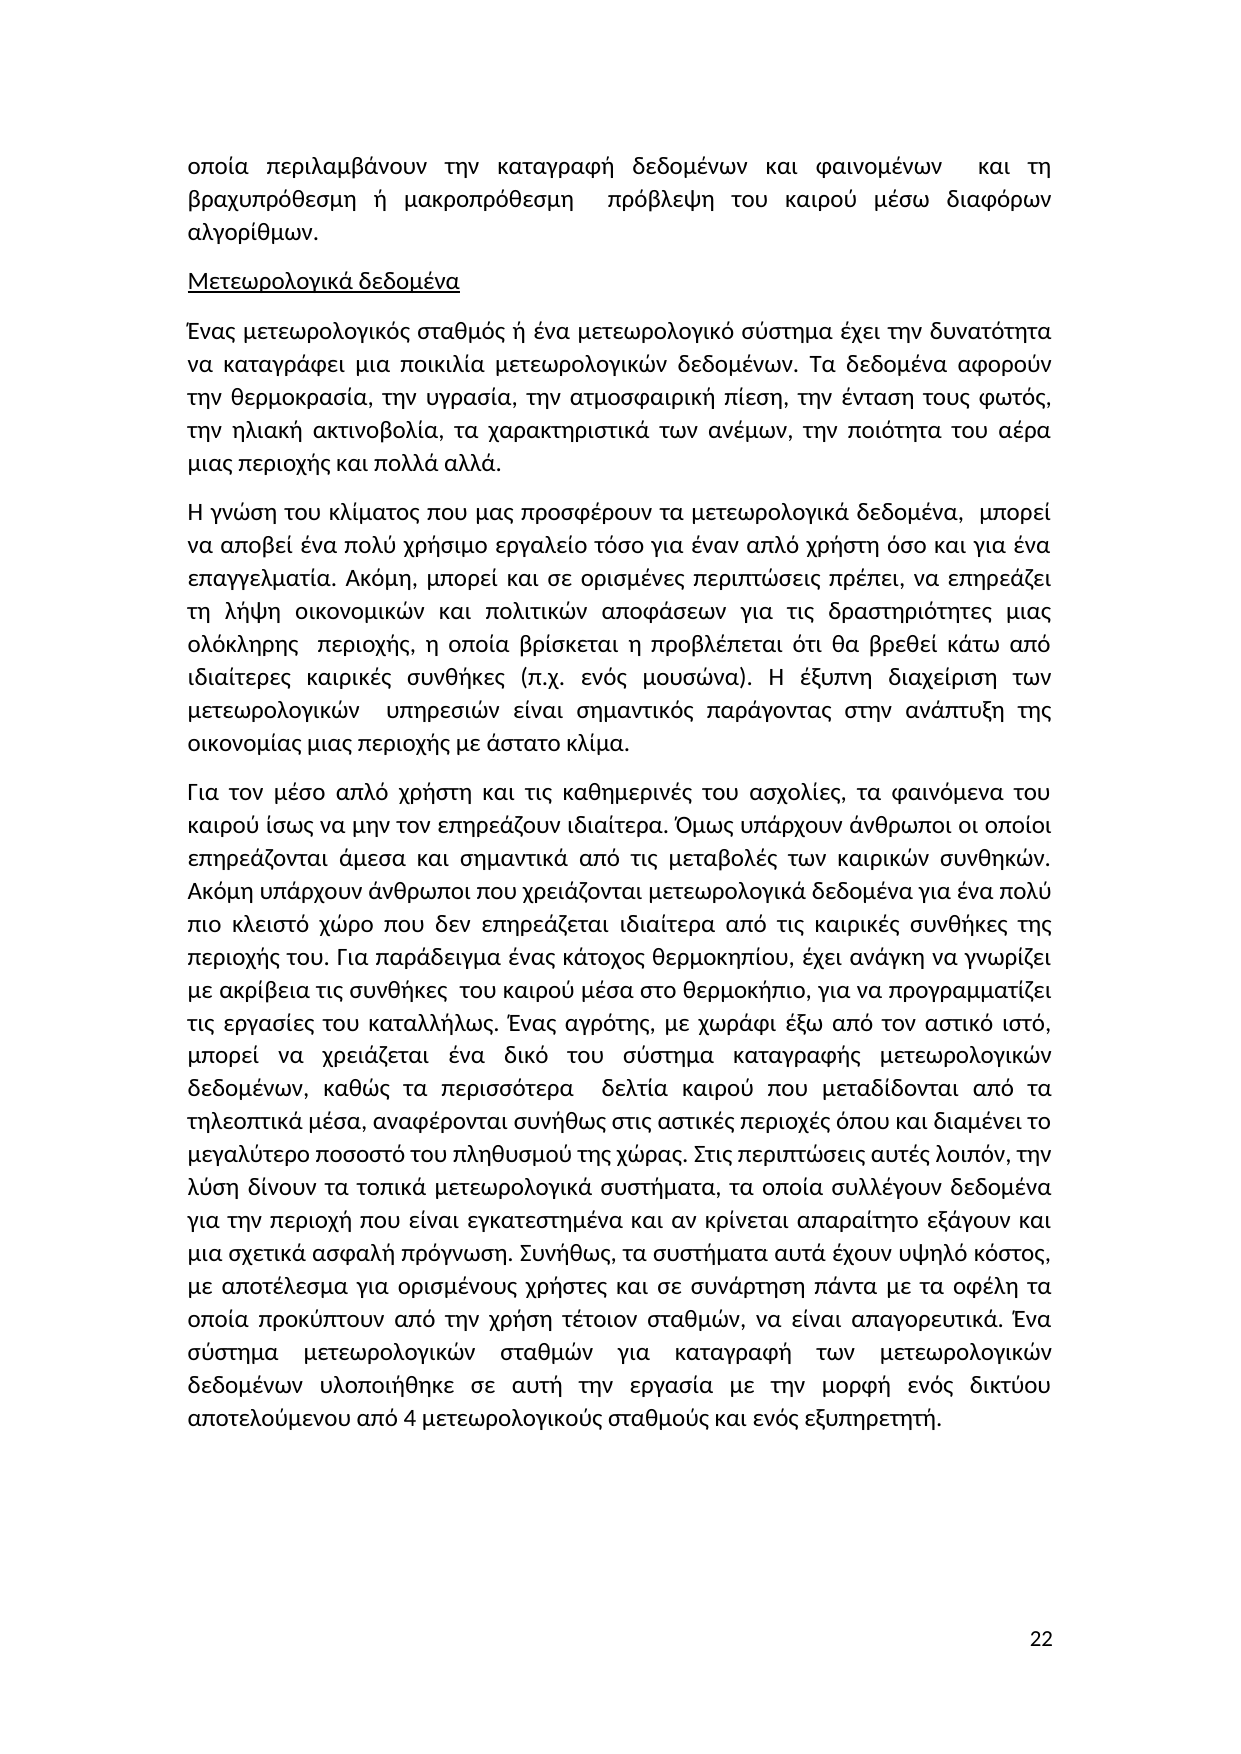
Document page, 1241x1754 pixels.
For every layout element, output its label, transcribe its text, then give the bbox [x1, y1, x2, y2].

text Για τον μέσο απλό χρήστη και τις καθημερινές του ασχολίες, τα φαινόμενα του καιρού ίσως να μην τον επηρεάζουν ιδιαίτερα. Όμως υπάρχουν άνθρωποι οι οποίοι επηρεάζονται άμεσα και σημαντικά από τις μεταβολές των καιρικών συνθηκών. Ακόμη υπάρχουν άνθρωποι που χρειάζονται μετεωρολογικά δεδομένα για ένα πολύ πιο κλειστό χώρο που δεν επηρεάζεται ιδιαίτερα από τις καιρικές συνθήκες της περιοχής του. Για παράδειγμα ένας κάτοχος θερμοκηπίου, έχει ανάγκη να γνωρίζει με ακρίβεια τις συνθήκες του καιρού μέσα στο θερμοκήπιο, για να προγραμματίζει τις εργασίες του καταλλήλως. Ένας αγρότης, με χωράφι έξω από τον αστικό ιστό, μπορεί να χρειάζεται ένα δικό του σύστημα καταγραφής μετεωρολογικών δεδομένων, καθώς τα περισσότερα δελτία καιρού που μεταδίδονται από τα τηλεοπτικά μέσα, αναφέρονται συνήθως στις αστικές περιοχές όπου και διαμένει το μεγαλύτερο ποσοστό του πληθυσμού της χώρας. Στις περιπτώσεις αυτές λοιπόν, την λύση δίνουν τα τοπικά μετεωρολογικά συστήματα, τα οποία συλλέγουν δεδομένα για την περιοχή που είναι εγκατεστημένα και αν κρίνεται απαραίτητο εξάγουν και μια σχετικά ασφαλή πρόγνωση. Συνήθως, τα συστήματα αυτά έχουν υψηλό κόστος, με αποτέλεσμα για ορισμένους χρήστες και σε συνάρτηση πάντα με τα οφέλη τα οποία προκύπτουν από την χρήση τέτοιον σταθμών, να είναι απαγορευτικά. Ένα σύστημα μετεωρολογικών σταθμών για καταγραφή των μετεωρολογικών δεδομένων υλοποιήθηκε σε αυτή την εργασία με την μορφή ενός δικτύου αποτελούμενου από 4 μετεωρολογικούς σταθμούς και ενός εξυπηρετητή. [187, 776, 1053, 1432]
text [187, 150, 1053, 246]
text Η γνώση του κλίματος που μας προσφέρουν τα μετεωρολογικά δεδομένα, μπορεί να αποβεί ένα πολύ χρήσιμο εργαλείο τόσο για έναν απλό χρήστη όσο και για ένα επαγγελματία. Ακόμη, μπορεί και σε ορισμένες περιπτώσεις πρέπει, να επηρεάζει τη λήψη οικονομικών και πολιτικών αποφάσεων για τις δραστηριότητες μιας ολόκληρης περιοχής, η οποία βρίσκεται η προβλέπεται ότι θα βρεθεί κάτω από ιδιαίτερες καιρικές συνθήκες (π.χ. ενός μουσώνα). Η έξυπνη διαχείριση των μετεωρολογικών υπηρεσιών είναι σημαντικός παράγοντας στην ανάπτυξη της οικονομίας μιας περιοχής με άστατο κλίμα. [187, 496, 1053, 757]
text Μετεωρολογικά δεδομένα [187, 265, 1053, 296]
text Ένας μετεωρολογικός σταθμός ή ένα μετεωρολογικό σύστημα έχει την δυνατότητα να καταγράφει μια ποικιλία μετεωρολογικών δεδομένων. Τα δεδομένα αφορούν την θερμοκρασία, την υγρασία, την ατμοσφαιρική πίεση, την ένταση τους φωτός, την ηλιακή ακτινοβολία, τα χαρακτηριστικά των ανέμων, την ποιότητα του αέρα μιας περιοχής και πολλά αλλά. [187, 315, 1053, 477]
